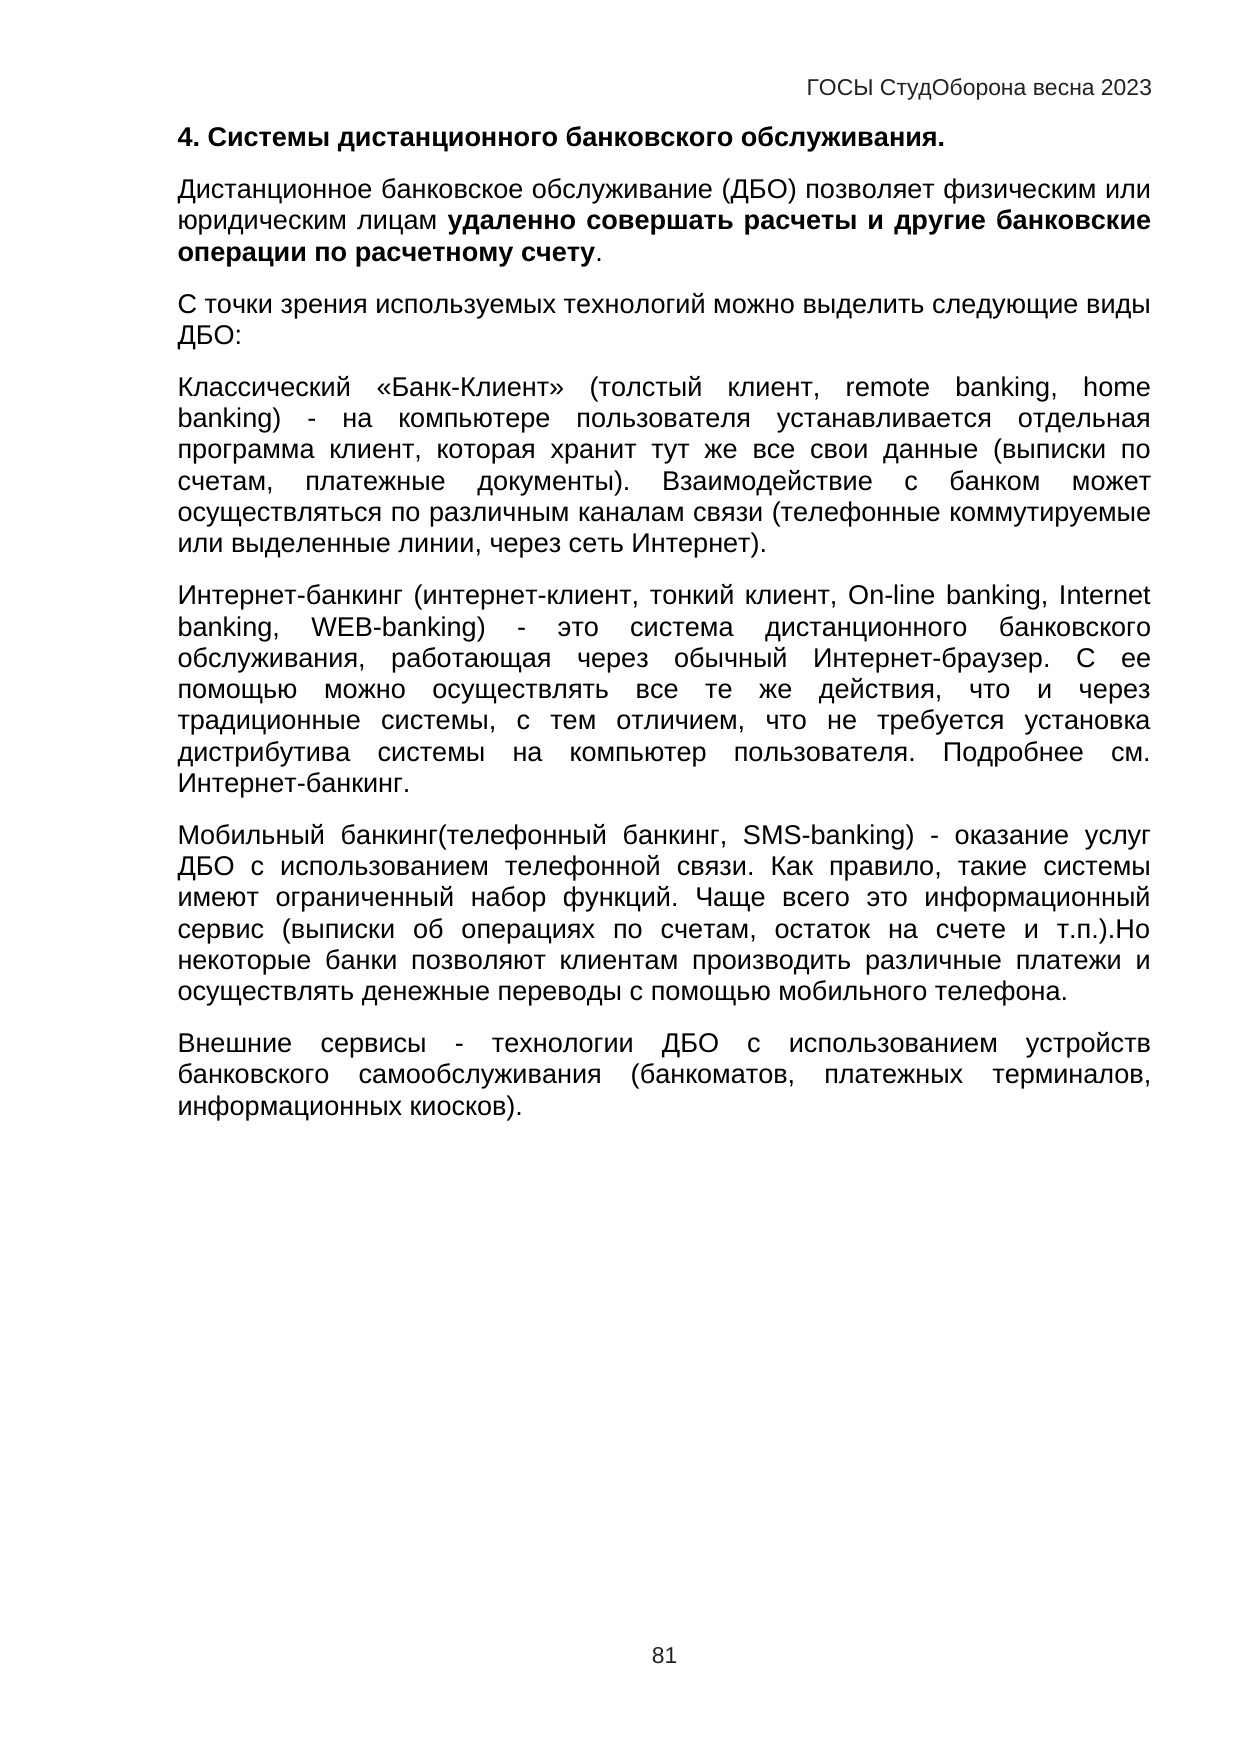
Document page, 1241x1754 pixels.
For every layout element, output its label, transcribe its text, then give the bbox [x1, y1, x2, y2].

text С точки зрения используемых технологий можно выделить следующие виды ДБО: [177, 288, 1152, 350]
text Дистанционное банковское обслуживание (ДБО) позволяет физическим или юридическим лицам удаленно совершать расчеты и другие банковские операции по расчетному счету. [177, 173, 1152, 267]
text Внешние сервисы - технологии ДБО с использованием устройств банковского самообслуживания (банкоматов, платежных терминалов, информационных киосков). [177, 1027, 1152, 1121]
text Мобильный банкинг(телефонный банкинг, SMS-banking) - оказание услуг ДБО с использованием телефонной связи. Как правило, такие системы имеют ограниченный набор функций. Чаще всего это информационный сервис (выписки об операциях по счетам, остаток на счете и т.п.).Но некоторые банки позволяют клиентам производить различные платежи и осуществлять денежные переводы с помощью мобильного телефона. [177, 819, 1152, 1006]
subtitle 4. Системы дистанционного банковского обслуживания. [177, 121, 1152, 152]
text Интернет-банкинг (интернет-клиент, тонкий клиент, On-line banking, Internet banking, WEB-banking) - это система дистанционного банковского обслуживания, работающая через обычный Интернет-браузер. С ее помощью можно осуществлять все те же действия, что и через традиционные системы, с тем отличием, что не требуется установка дистрибутива системы на компьютер пользователя. Подробнее см. Интернет-банкинг. [177, 579, 1152, 798]
text Классический «Банк-Клиент» (толстый клиент, remote banking, home banking) - на компьютере пользователя устанавливается отдельная программа клиент, которая хранит тут же все свои данные (выписки по счетам, платежные документы). Взаимодействие с банком может осуществляться по различным каналам связи (телефонные коммутируемые или выделенные линии, через сеть Интернет). [177, 371, 1152, 558]
